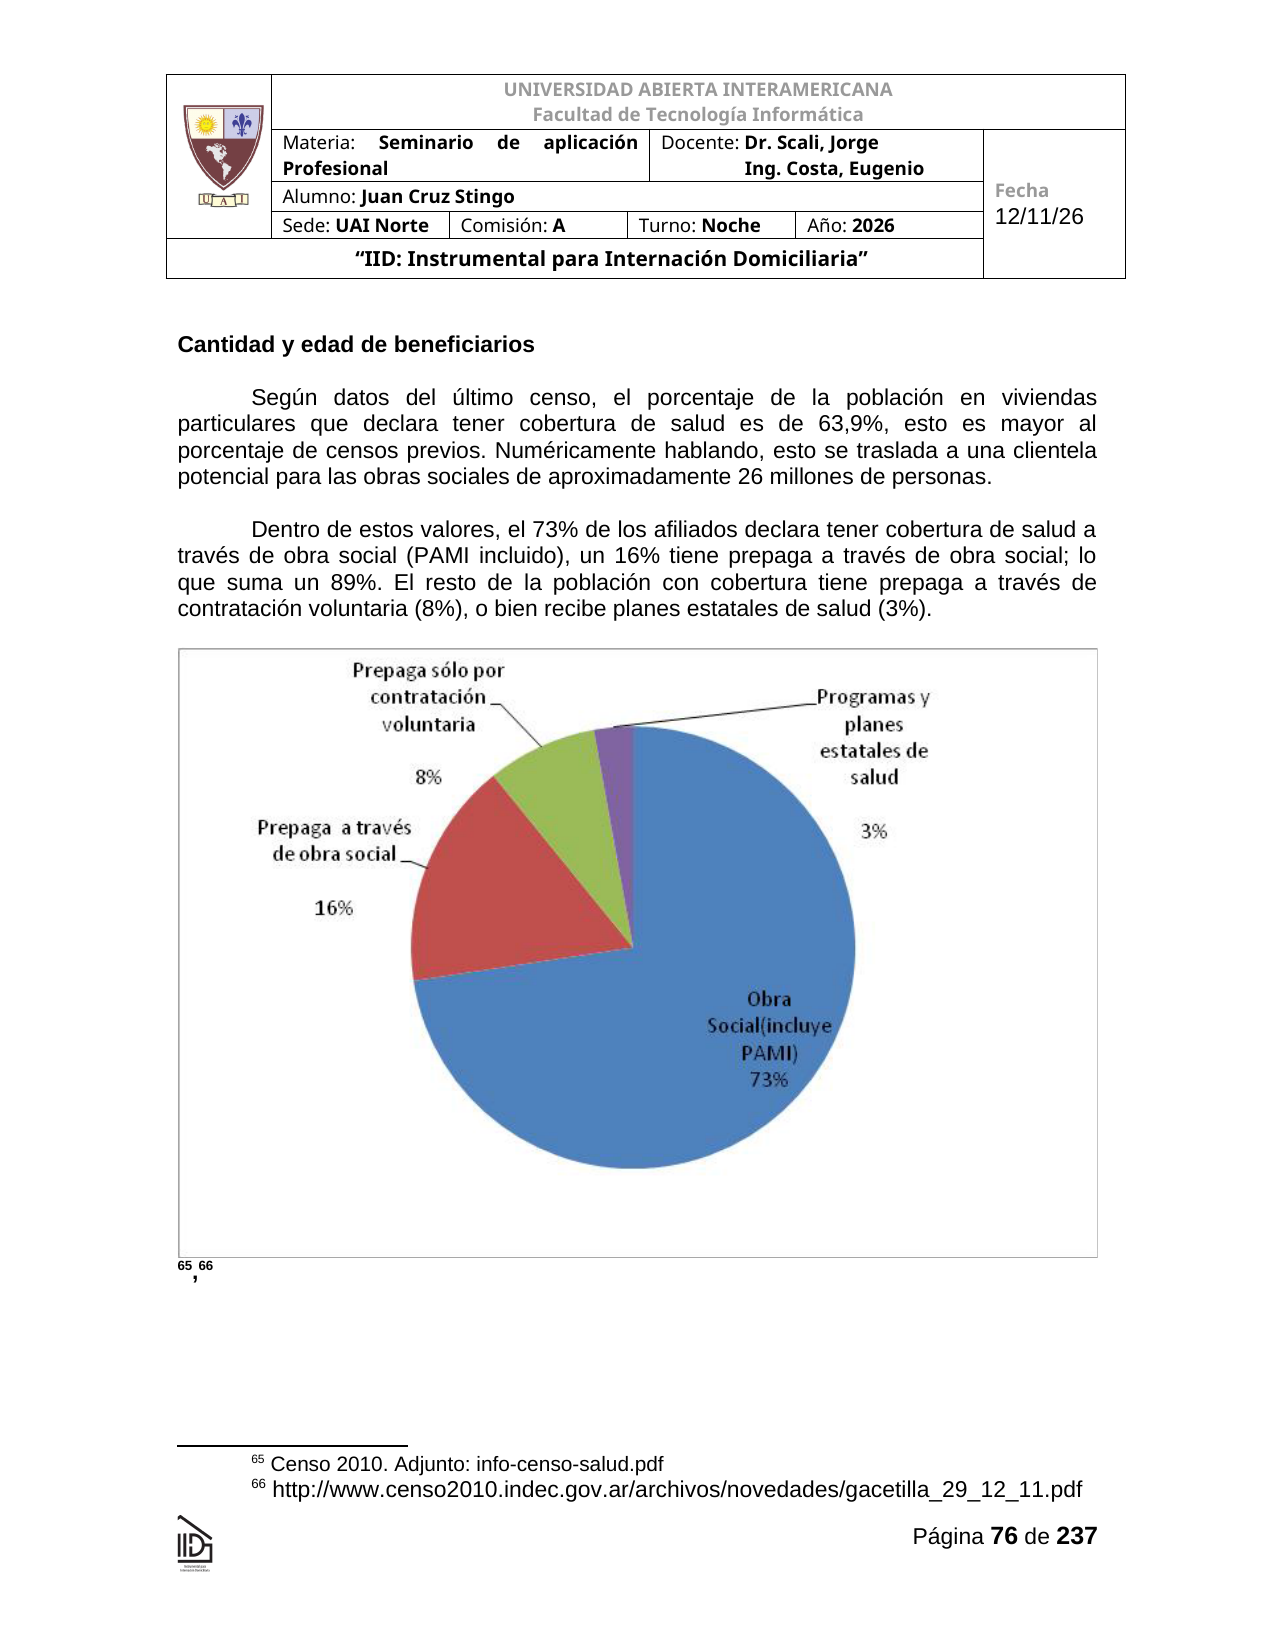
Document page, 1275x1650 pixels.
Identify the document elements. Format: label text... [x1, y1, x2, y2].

picture [165, 1508, 225, 1585]
picture [272, 97, 283, 129]
text Según datos del último censo, el porcentaje de la población en viviendas particulares que declara tener cobertura de salud es de 63,9%, esto es mayor al porcentaje de censos previos. Numéricamente hablando, esto se traslada a una clientela potencial para las obras sociales de aproximadamente 26 millones de personas. [177, 384, 1098, 489]
picture [272, 182, 283, 211]
picture [272, 130, 283, 181]
picture [167, 97, 271, 211]
text Dentro de estos valores, el 73% de los afiliados declara tener cobertura de salud a través de obra social (PAMI incluido), un 16% tiene prepaga a través de obra social; lo que suma un 89%. El resto de la población con cobertura tiene prepaga a través de contratación voluntaria (8%), o bien recibe planes estatales de salud (3%). [177, 516, 1098, 621]
text , [177, 1258, 1098, 1284]
text Cantidad y edad de beneficiarios [177, 331, 1098, 358]
